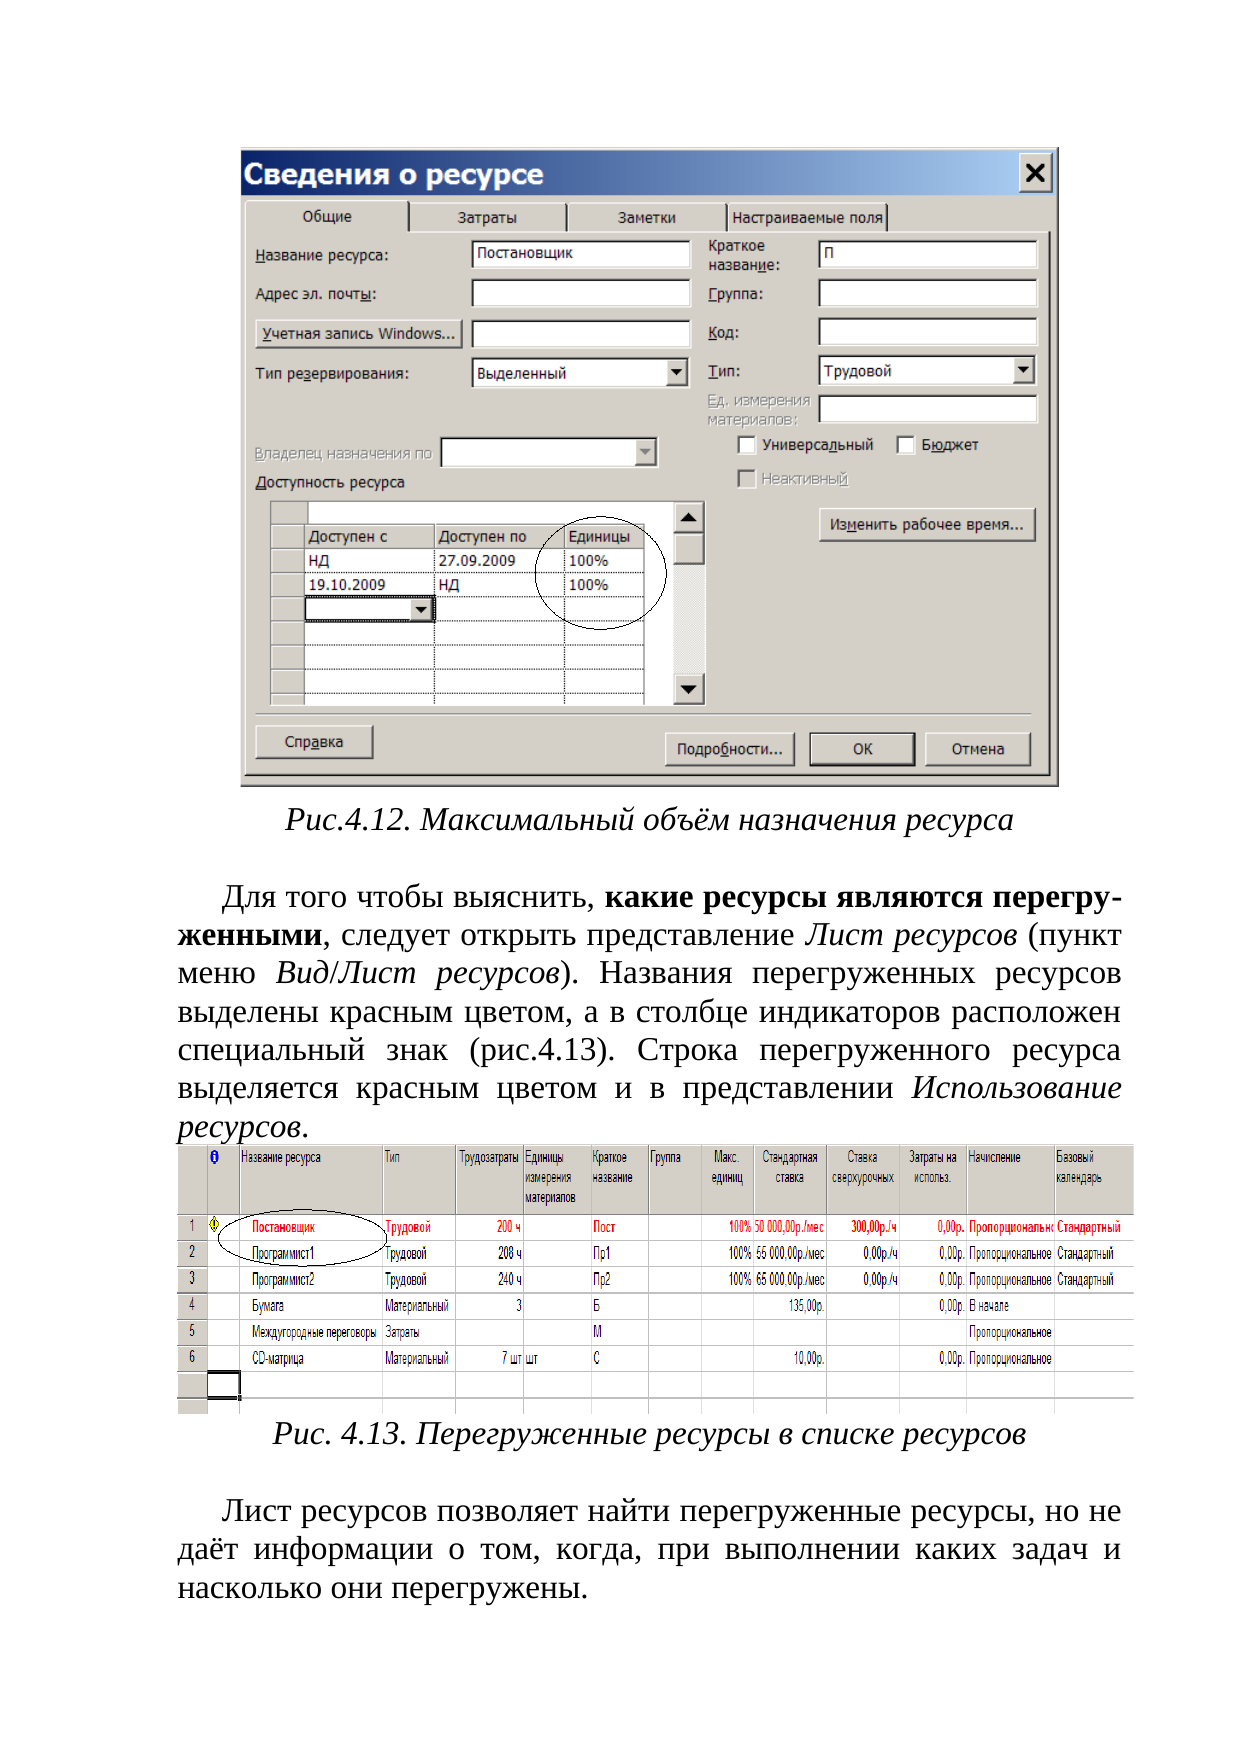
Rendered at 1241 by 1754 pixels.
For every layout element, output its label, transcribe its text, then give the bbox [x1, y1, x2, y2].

text Рис. 4.13. Перегруженные ресурсы в списке ресурсов [177, 1414, 1122, 1452]
text Для того чтобы выяснить, какие ресурсы являются перегруженными, следует открыть представление Лист ресурсов (пункт меню Вид/Лист ресурсов). Названия перегруженных ресурсов выделены красным цветом, а в столбце индикаторов расположен специальный знак (рис.4.13). Строка перегруженного ресурса выделяется красным цветом и в представлении Использование ресурсов. [177, 876, 1122, 1144]
picture [240, 147, 1059, 787]
picture [177, 1144, 1134, 1414]
text Рис.4.12. Максимальный объём назначения ресурса [177, 799, 1122, 838]
text Лист ресурсов позволяет найти перегруженные ресурсы, но не даёт информации о том, когда, при выполнении каких задач и насколько они перегружены. [177, 1490, 1122, 1605]
